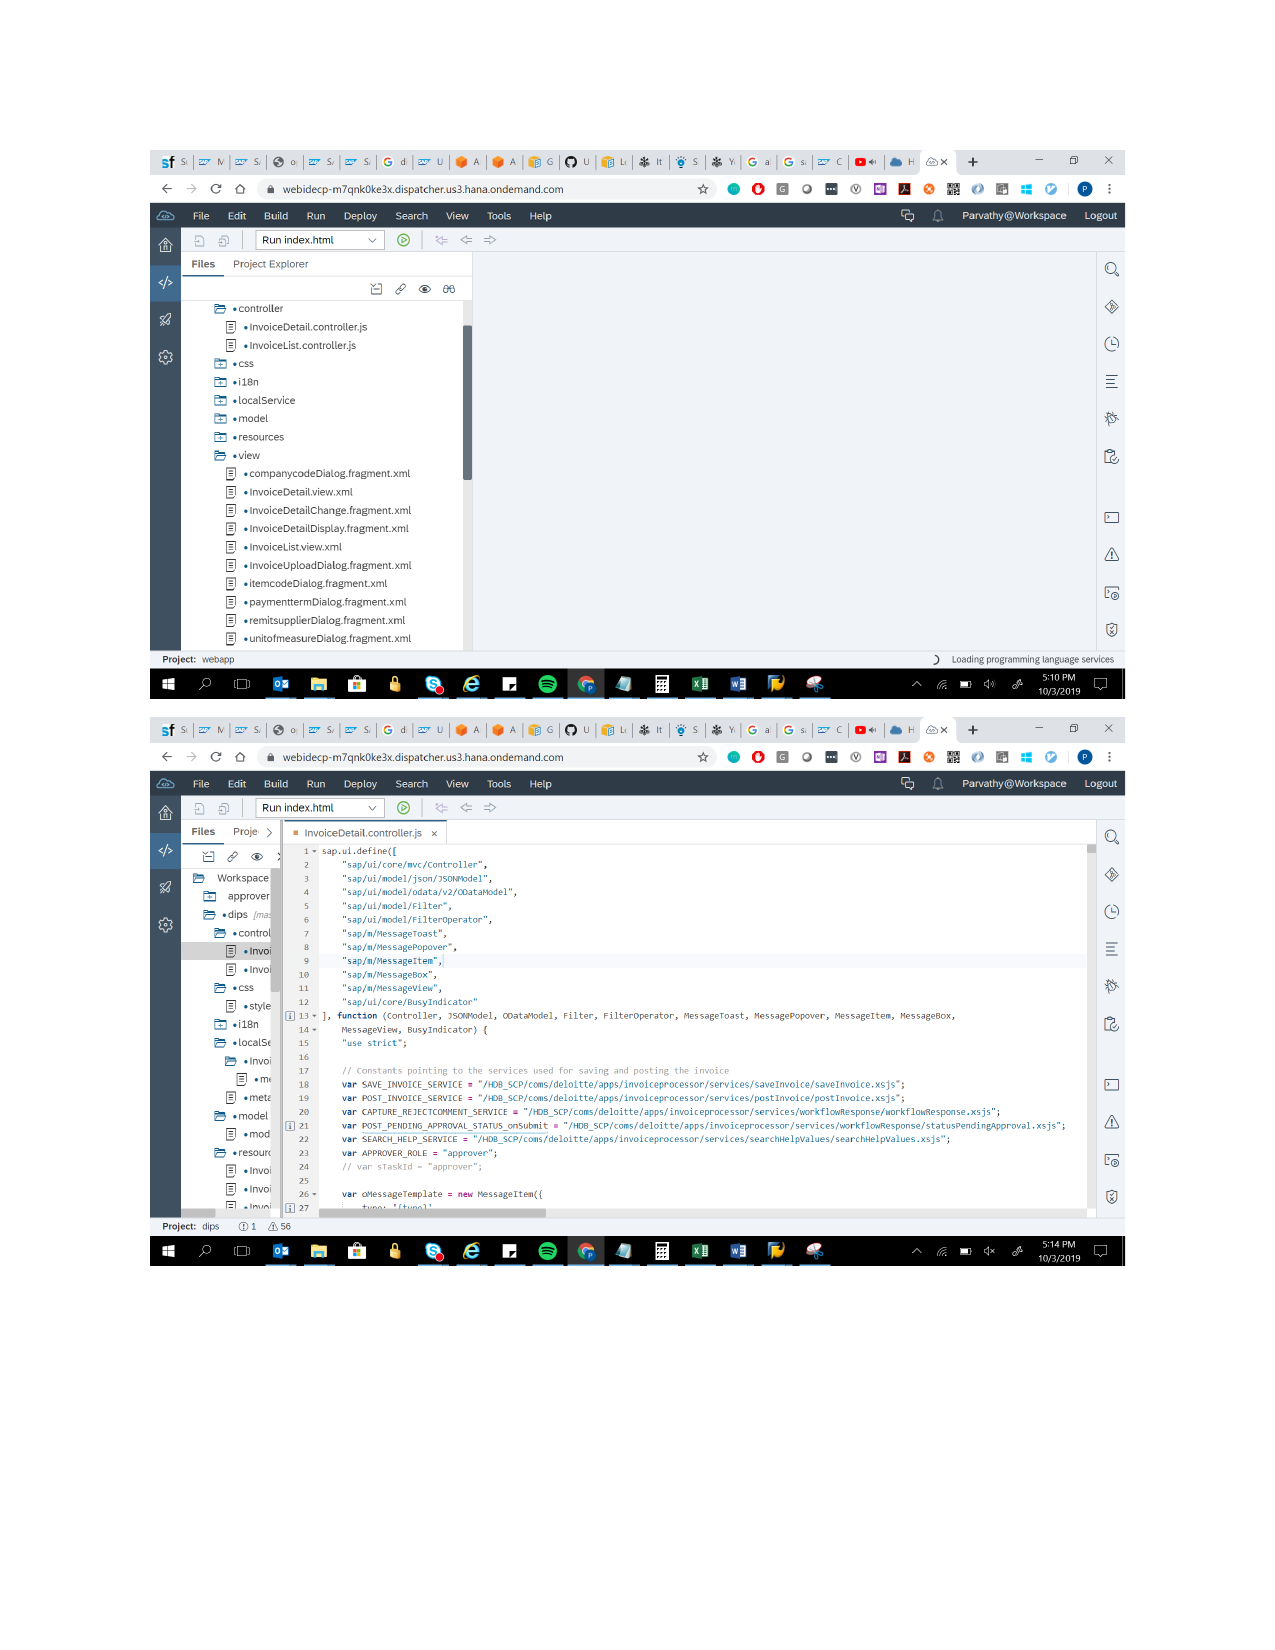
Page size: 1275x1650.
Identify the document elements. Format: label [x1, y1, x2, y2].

picture [150, 150, 1125, 699]
picture [150, 717, 1125, 1266]
